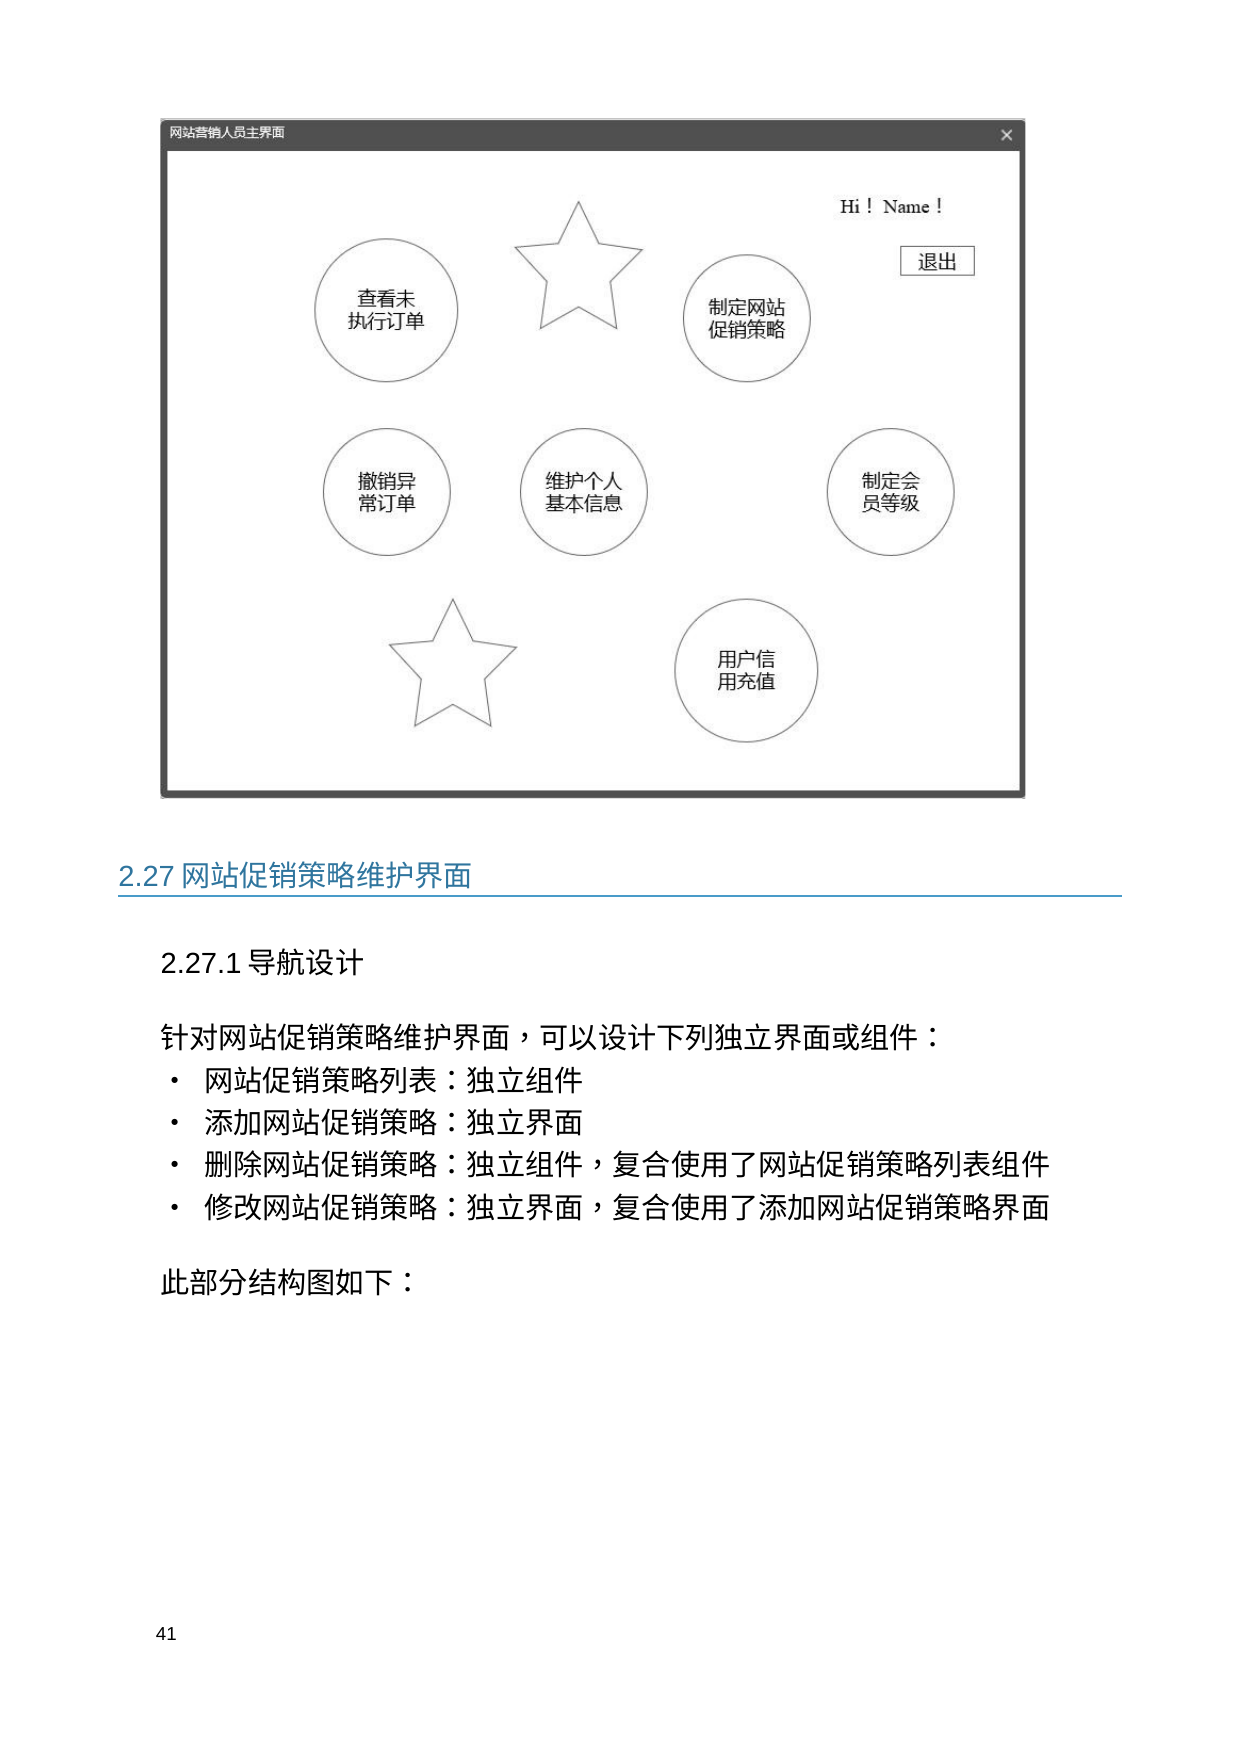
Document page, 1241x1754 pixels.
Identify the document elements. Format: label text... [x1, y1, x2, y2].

list 删除网站促销策略：独立组件，复合使用了网站促销策略列表组件 [160, 1142, 1122, 1184]
list 添加网站促销策略：独立界面 [160, 1099, 1122, 1142]
text 2.27.1导航设计 [118, 939, 1122, 981]
list 网站促销策略列表：独立组件 [160, 1057, 1122, 1099]
text 针对网站促销策略维护界面，可以设计下列独立界面或组件： [118, 1015, 1122, 1057]
subtitle 2.27网站促销策略维护界面 [118, 853, 1122, 895]
picture [160, 118, 1026, 799]
text 此部分结构图如下： [118, 1260, 1122, 1302]
list 修改网站促销策略：独立界面，复合使用了添加网站促销策略界面 [160, 1184, 1122, 1226]
